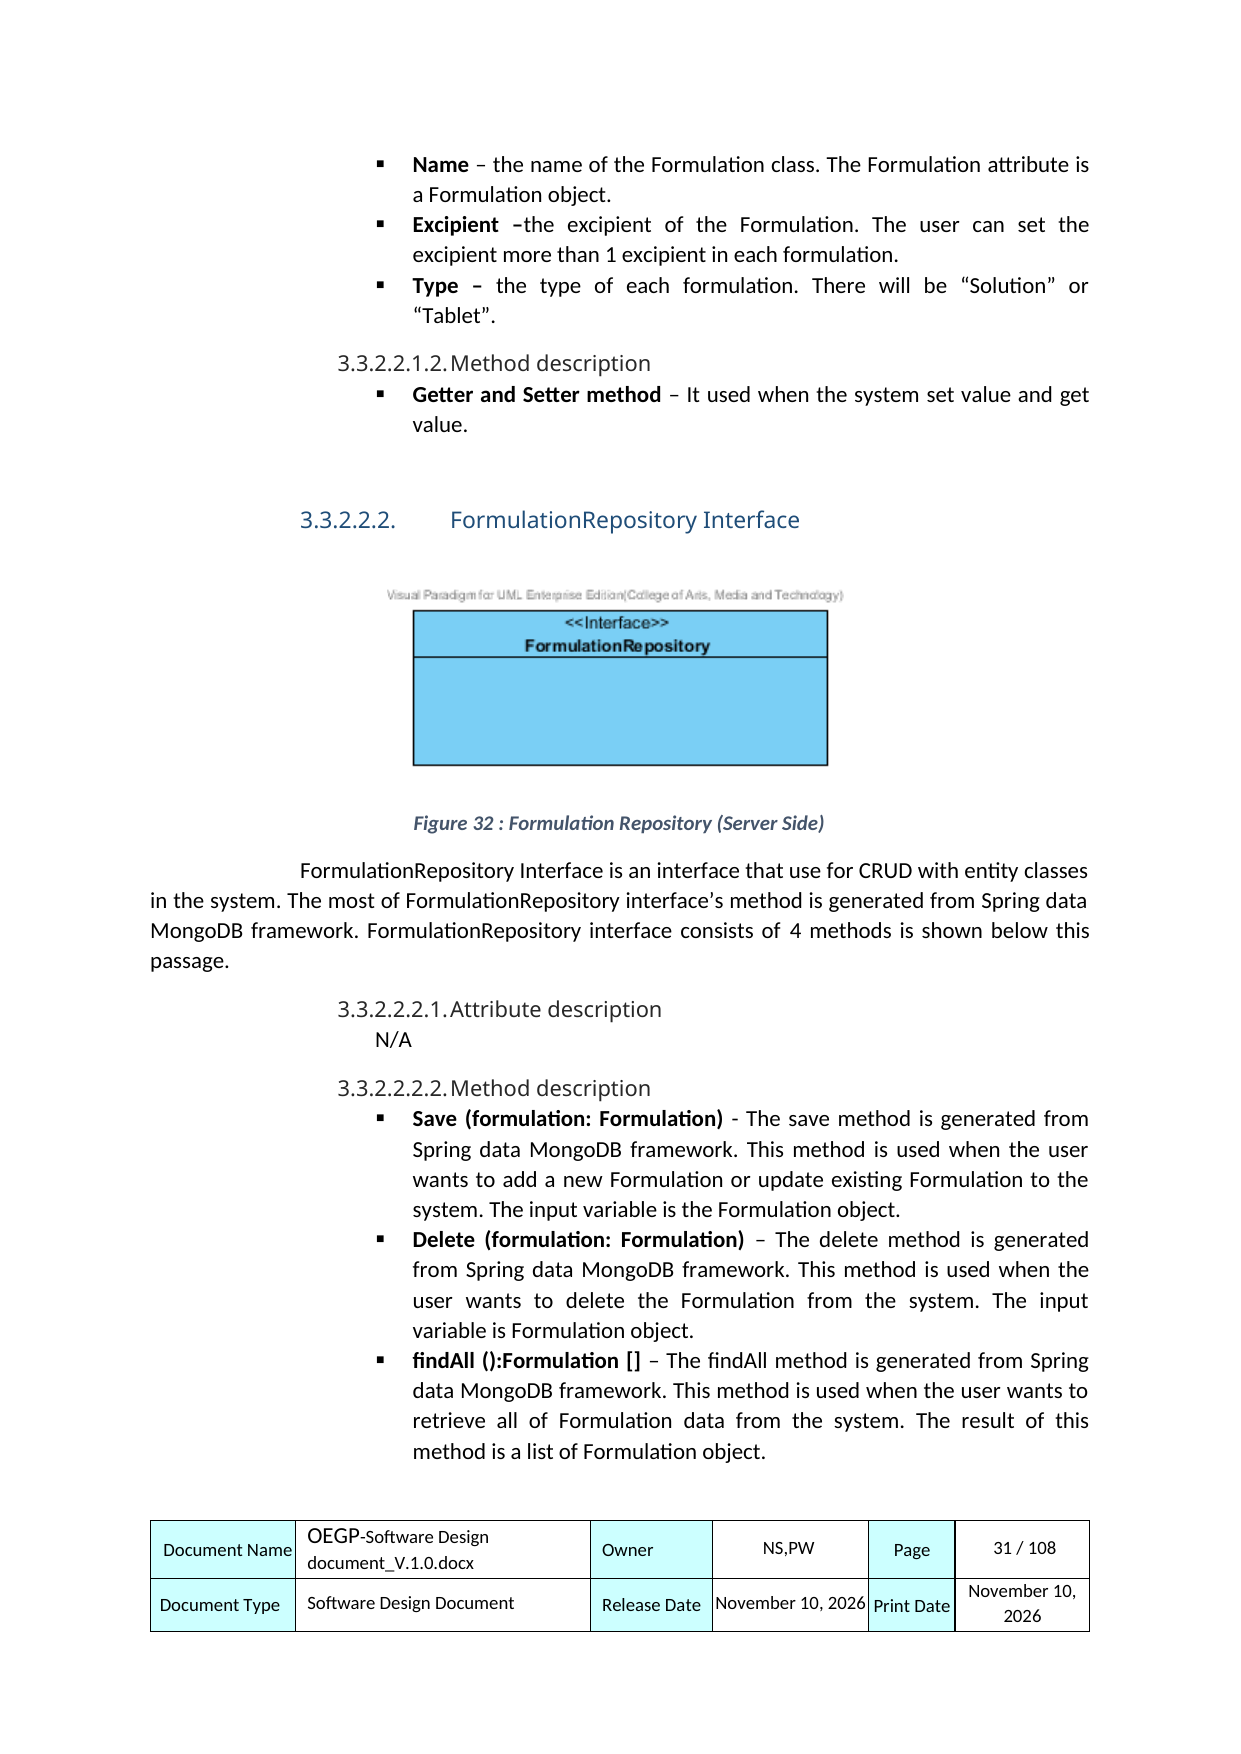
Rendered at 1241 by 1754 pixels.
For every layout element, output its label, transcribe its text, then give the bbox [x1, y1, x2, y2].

list Save (formulation: Formulation) - The save method is generated from Spring data MongoDB framework. This method is used when the user wants to add a new Formulation or update existing Formulation to the system. The input variable is the Formulation object. [375, 1104, 1090, 1223]
subtitle FormulationRepository Interface [300, 504, 1090, 535]
list findAll ():Formulation [] – The findAll method is generated from Spring data MongoDB framework. This method is used when the user wants to retrieve all of Formulation data from the system. The result of this method is a list of Formulation object. [375, 1346, 1090, 1465]
list Excipient –the excipient of the Formulation. The user can set the excipient more than 1 excipient in each formulation. [375, 210, 1090, 269]
subtitle Method description [337, 348, 1090, 378]
text Figure 32 : Formulation Repository (Server Side) [150, 810, 1090, 835]
subtitle Attribute description [337, 993, 1090, 1023]
text FormulationRepository Interface is an interface that use for CRUD with entity classes in the system. The most of FormulationRepository interface’s method is generated from Spring data MongoDB framework. FormulationRepository interface consists of 4 methods is shown below this passage. [150, 856, 1090, 975]
list Getter and Setter method – It used when the system set value and get value. [375, 380, 1090, 438]
list Name – the name of the Formulation class. The Formulation attribute is a Formulation object. [375, 150, 1090, 208]
text N/A [150, 1026, 1090, 1054]
subtitle Method description [337, 1072, 1090, 1102]
list Type – the type of each formulation. There will be “Solution” or “Tablet”. [375, 271, 1090, 329]
picture [387, 584, 853, 791]
list Delete (formulation: Formulation) – The delete method is generated from Spring data MongoDB framework. This method is used when the user wants to delete the Formulation from the system. The input variable is Formulation object. [375, 1225, 1090, 1344]
